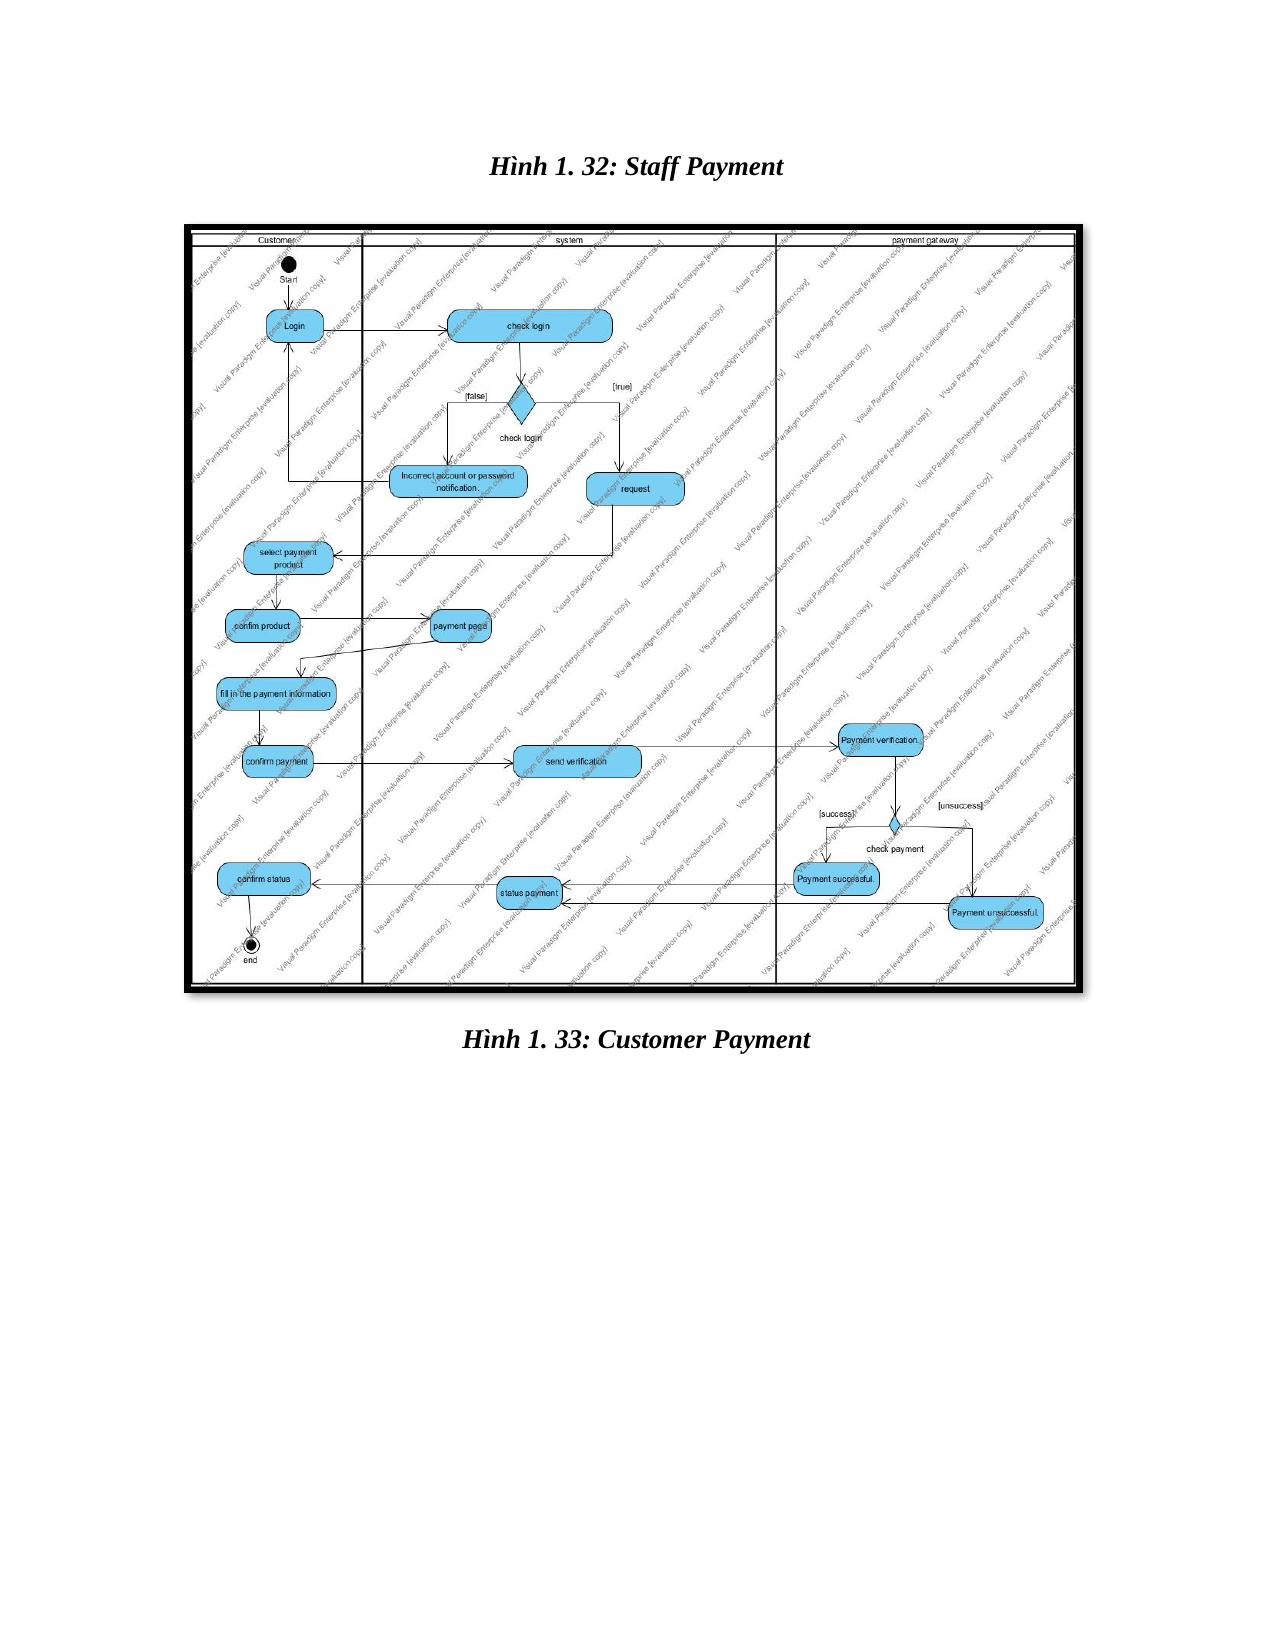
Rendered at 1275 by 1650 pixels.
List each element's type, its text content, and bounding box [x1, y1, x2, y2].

picture [191, 230, 1076, 987]
